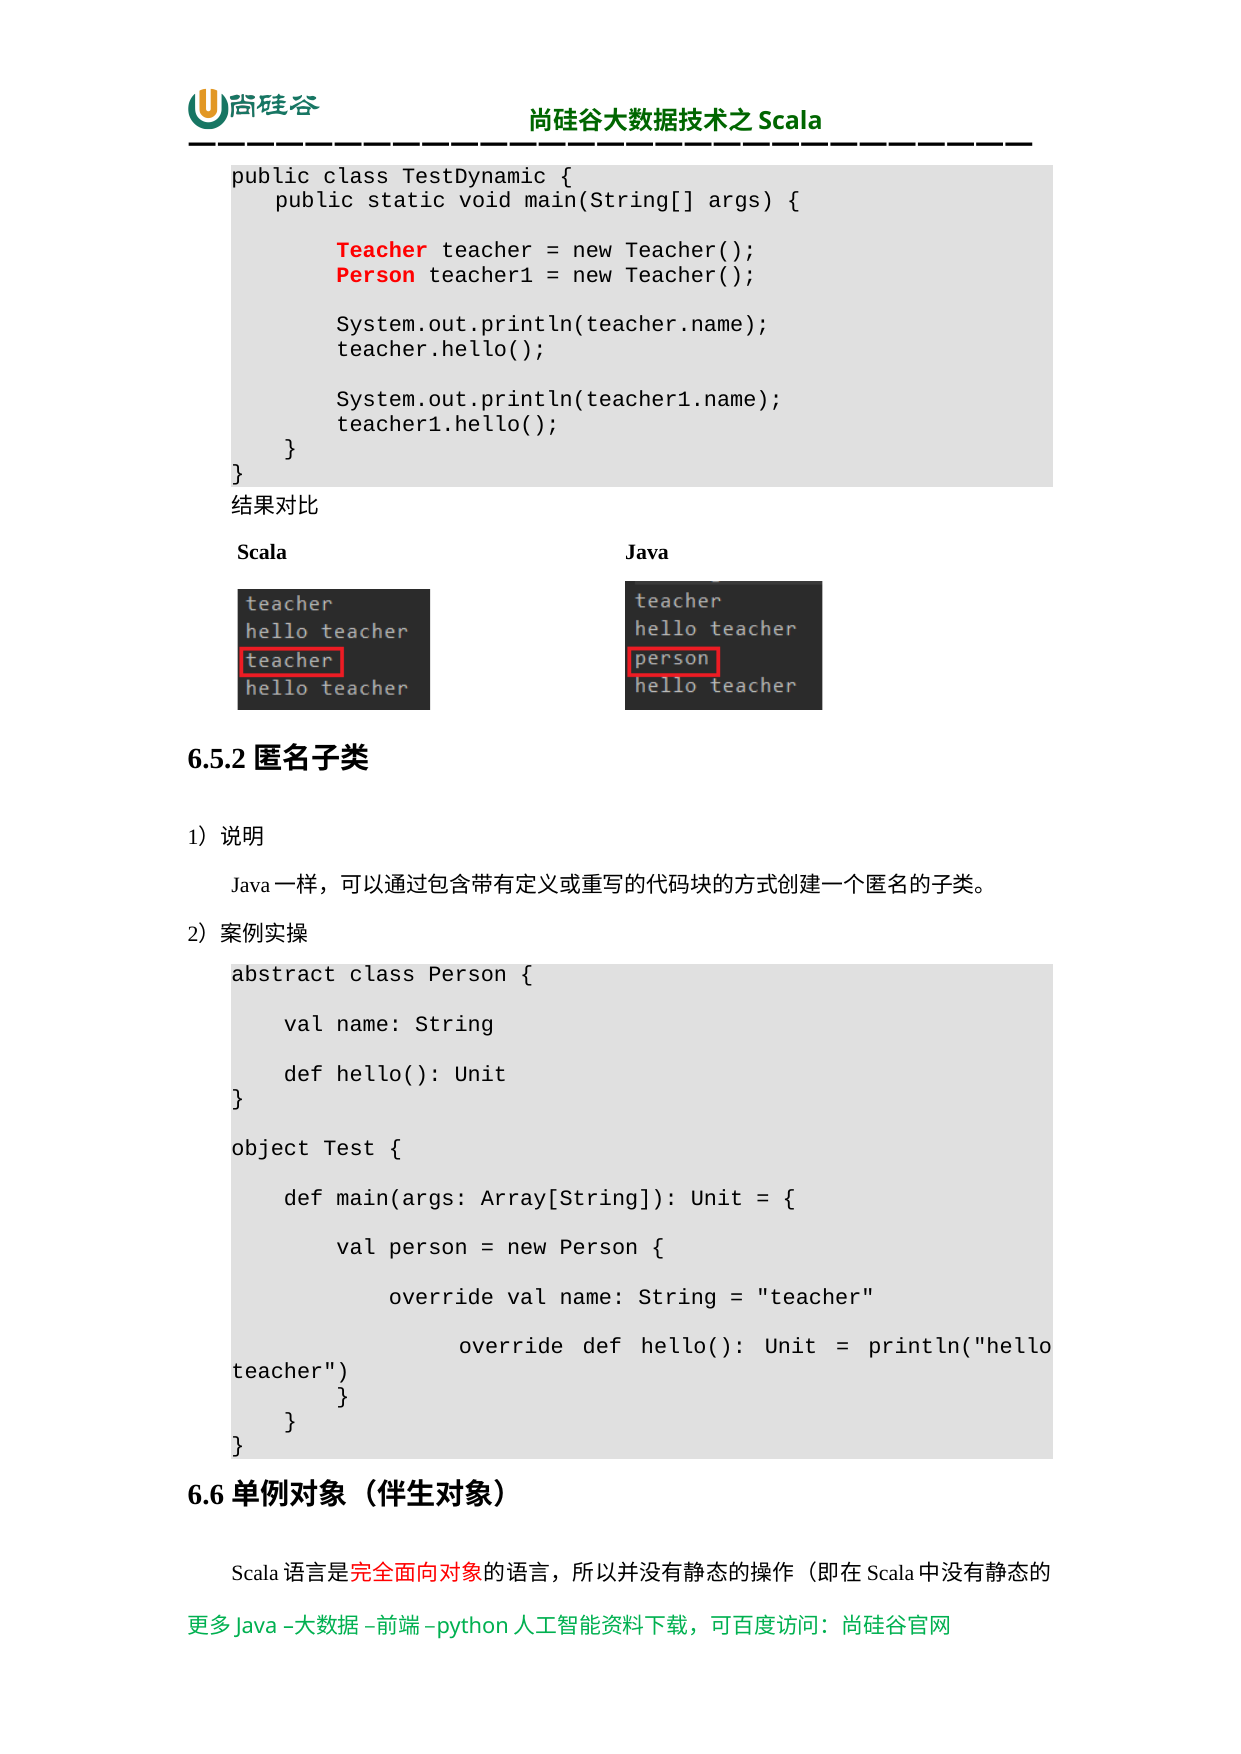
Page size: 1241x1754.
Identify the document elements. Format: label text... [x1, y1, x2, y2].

text } [231, 1410, 1053, 1435]
text System.out.println(teacher.name); [231, 314, 1053, 338]
text System.out.println(teacher1.name); [231, 388, 1053, 413]
subtitle 6.6 单例对象（伴生对象） [187, 1459, 1053, 1524]
text teacher.hello(); [231, 338, 1053, 363]
text object Test { [231, 1137, 1053, 1162]
text def hello(): Unit [231, 1063, 1053, 1088]
text public class TestDynamic { [231, 165, 1053, 190]
text 结果对比 [187, 487, 1053, 520]
text Person teacher1 = new Teacher(); [231, 264, 1053, 289]
text Java一样，可以通过包含带有定义或重写的代码块的方式创建一个匿名的子类。 [187, 867, 1053, 899]
text } [231, 1088, 1053, 1112]
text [187, 1555, 1053, 1587]
text Scala Java [187, 536, 1053, 568]
text } [231, 438, 1053, 462]
subtitle 6.5.2 匿名子类 [187, 723, 1053, 788]
text 1）说明 [187, 819, 1053, 851]
text val name: String [231, 1013, 1053, 1038]
text public static void main(String[] args) { [231, 190, 1053, 214]
text teacher1.hello(); [231, 413, 1053, 438]
text Teacher teacher = new Teacher(); [231, 239, 1053, 264]
text abstract class Person { [231, 964, 1053, 988]
text } [231, 462, 1053, 487]
picture [237, 589, 431, 710]
text } [231, 1435, 1053, 1459]
picture [625, 581, 823, 710]
picture [187, 88, 321, 130]
text 2）案例实操 [187, 915, 1053, 948]
text override val name: String = "teacher" [231, 1286, 1053, 1311]
text } [231, 1385, 1053, 1410]
text def main(args: Array[String]): Unit = { [231, 1187, 1053, 1212]
text override def hello(): Unit = println("hello teacher") [231, 1336, 1053, 1385]
text val person = new Person { [231, 1236, 1053, 1261]
